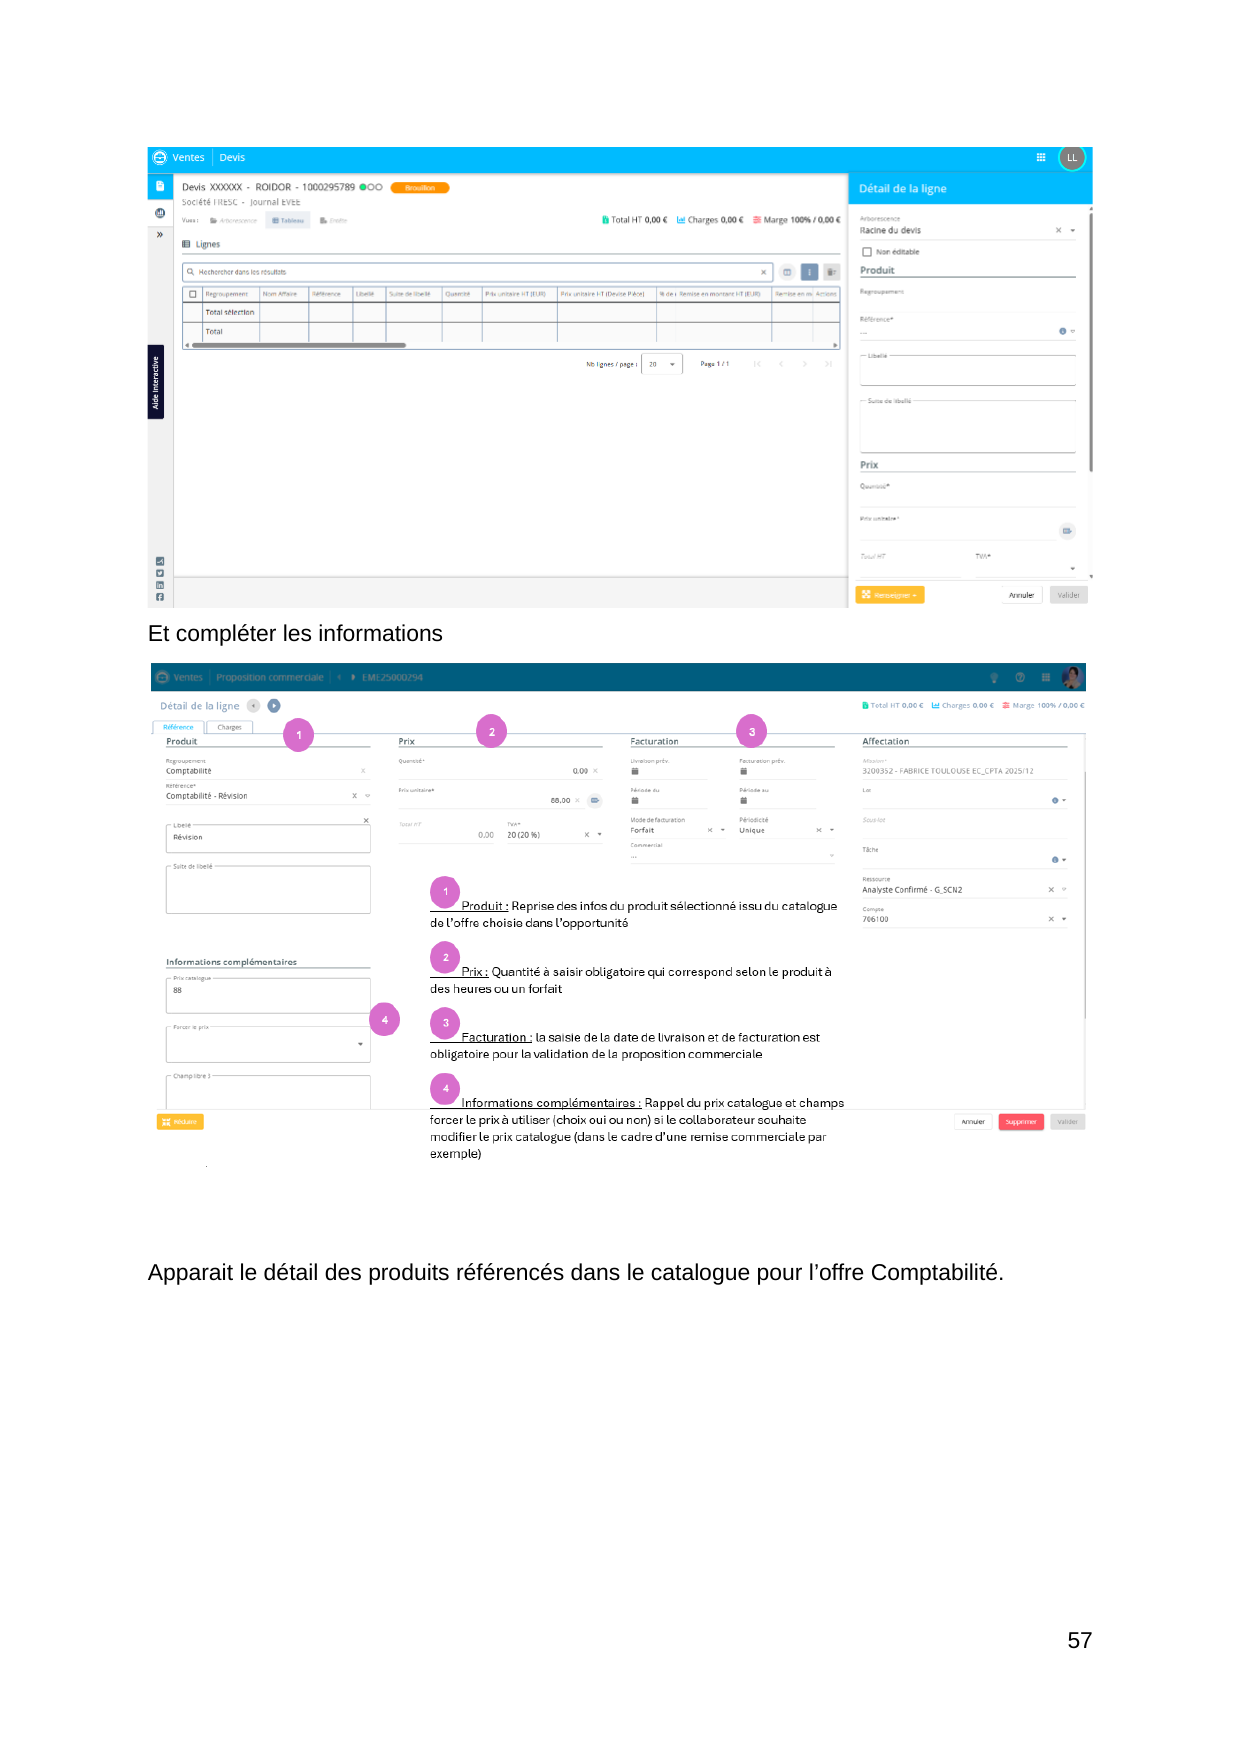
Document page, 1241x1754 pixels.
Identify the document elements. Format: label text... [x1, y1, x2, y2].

picture [1059, 147, 1086, 172]
picture [147, 659, 1093, 1167]
picture [898, 185, 905, 192]
picture [157, 181, 163, 191]
picture [872, 185, 889, 192]
text Et compléter les informations [148, 620, 1093, 647]
text Apparait le détail des produits référencés dans le catalogue pour l’offre Comptabilité. [148, 1258, 1093, 1285]
picture [910, 185, 917, 192]
picture [147, 174, 1093, 608]
